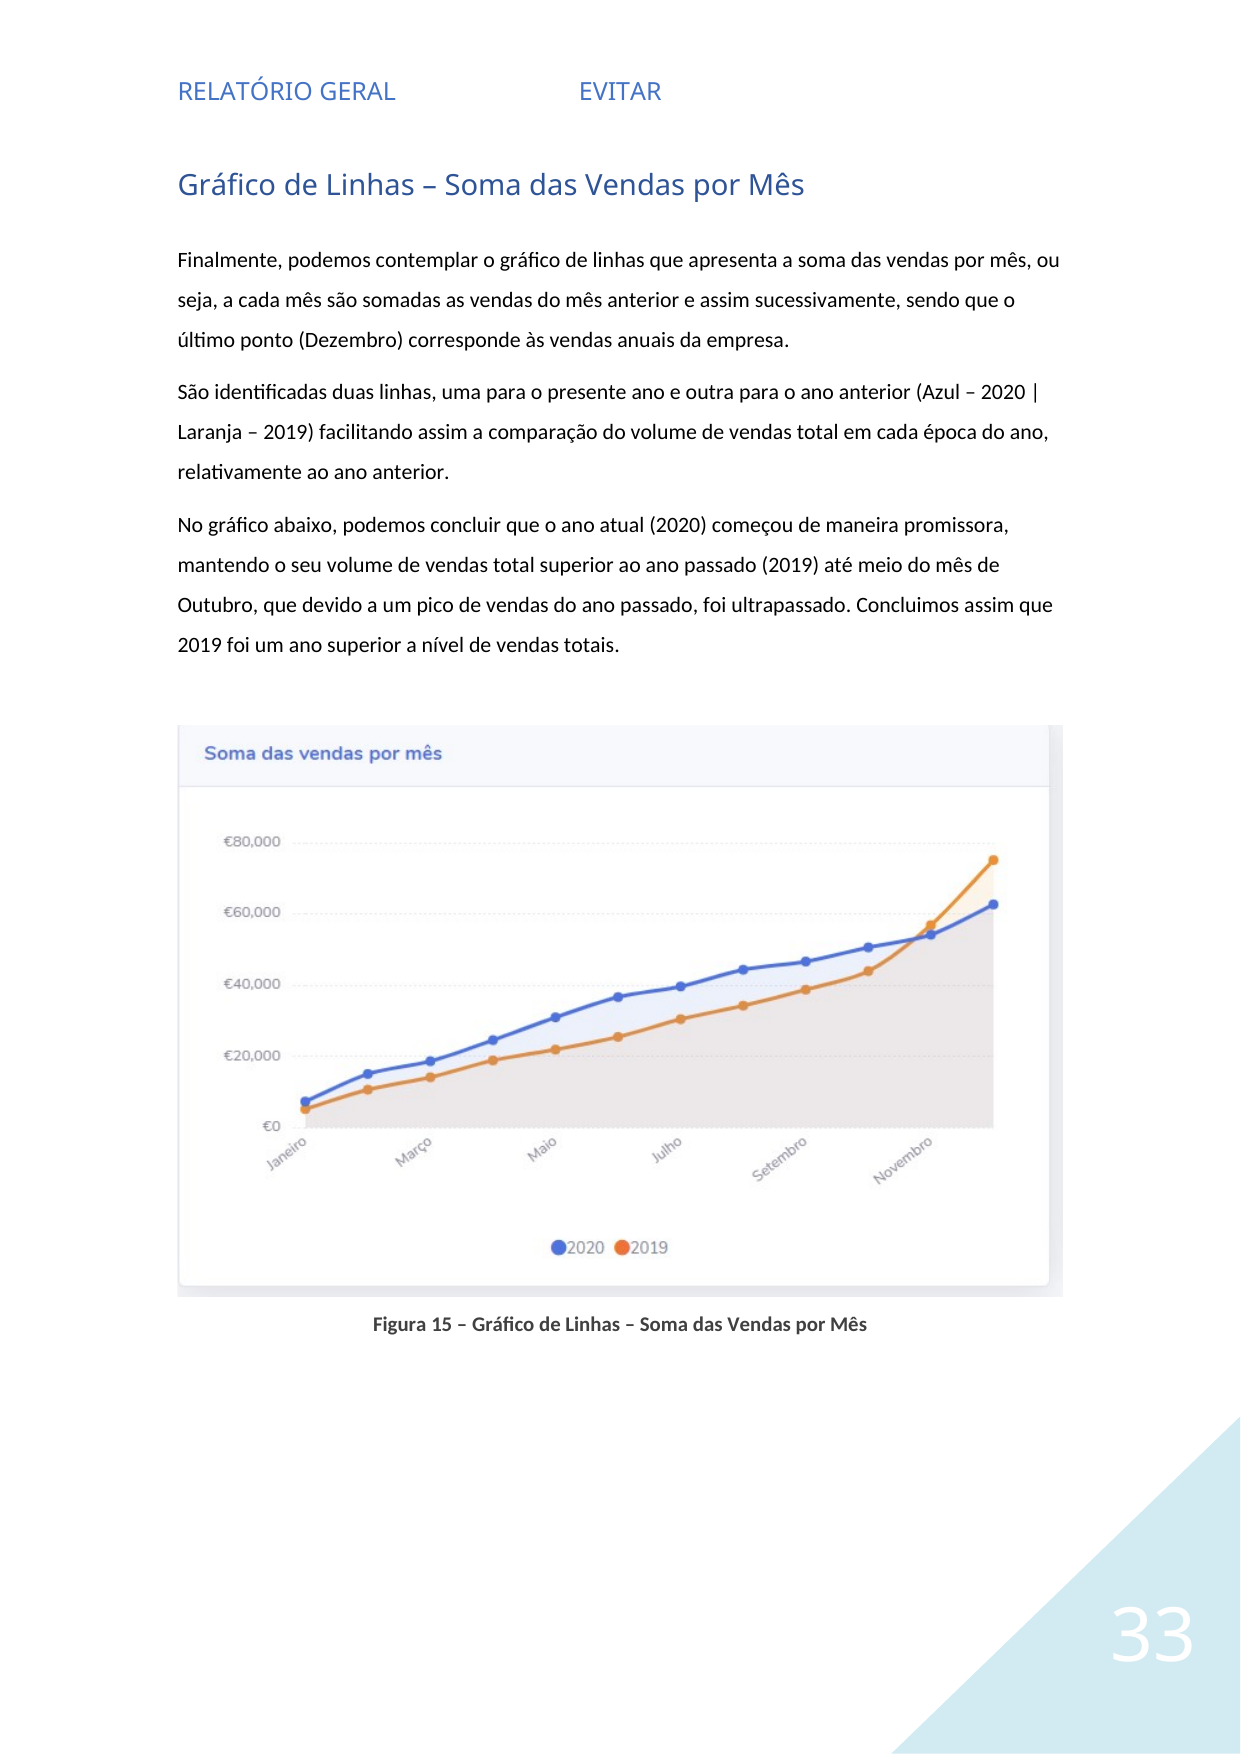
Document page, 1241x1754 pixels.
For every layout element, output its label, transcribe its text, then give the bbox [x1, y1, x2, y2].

text São identificadas duas linhas, uma para o presente ano e outra para o ano anterior (Azul – 2020 | Laranja – 2019) facilitando assim a comparação do volume de vendas total em cada época do ano, relativamente ao ano anterior. [177, 378, 1063, 485]
picture [177, 725, 1063, 1297]
text No gráfico abaixo, podemos concluir que o ano atual (2020) começou de maneira promissora, mantendo o seu volume de vendas total superior ao ano passado (2019) até meio do mês de Outubro, que devido a um pico de vendas do ano passado, foi ultrapassado. Concluimos assim que 2019 foi um ano superior a nível de vendas totais. [177, 511, 1063, 657]
text Figura 15 – Gráfico de Linhas – Soma das Vendas por Mês [177, 1311, 1063, 1337]
subtitle Gráfico de Linhas – Soma das Vendas por Mês [177, 164, 1063, 204]
text Finalmente, podemos contemplar o gráfico de linhas que apresenta a soma das vendas por mês, ou seja, a cada mês são somadas as vendas do mês anterior e assim sucessivamente, sendo que o último ponto (Dezembro) corresponde às vendas anuais da empresa. [177, 246, 1063, 352]
